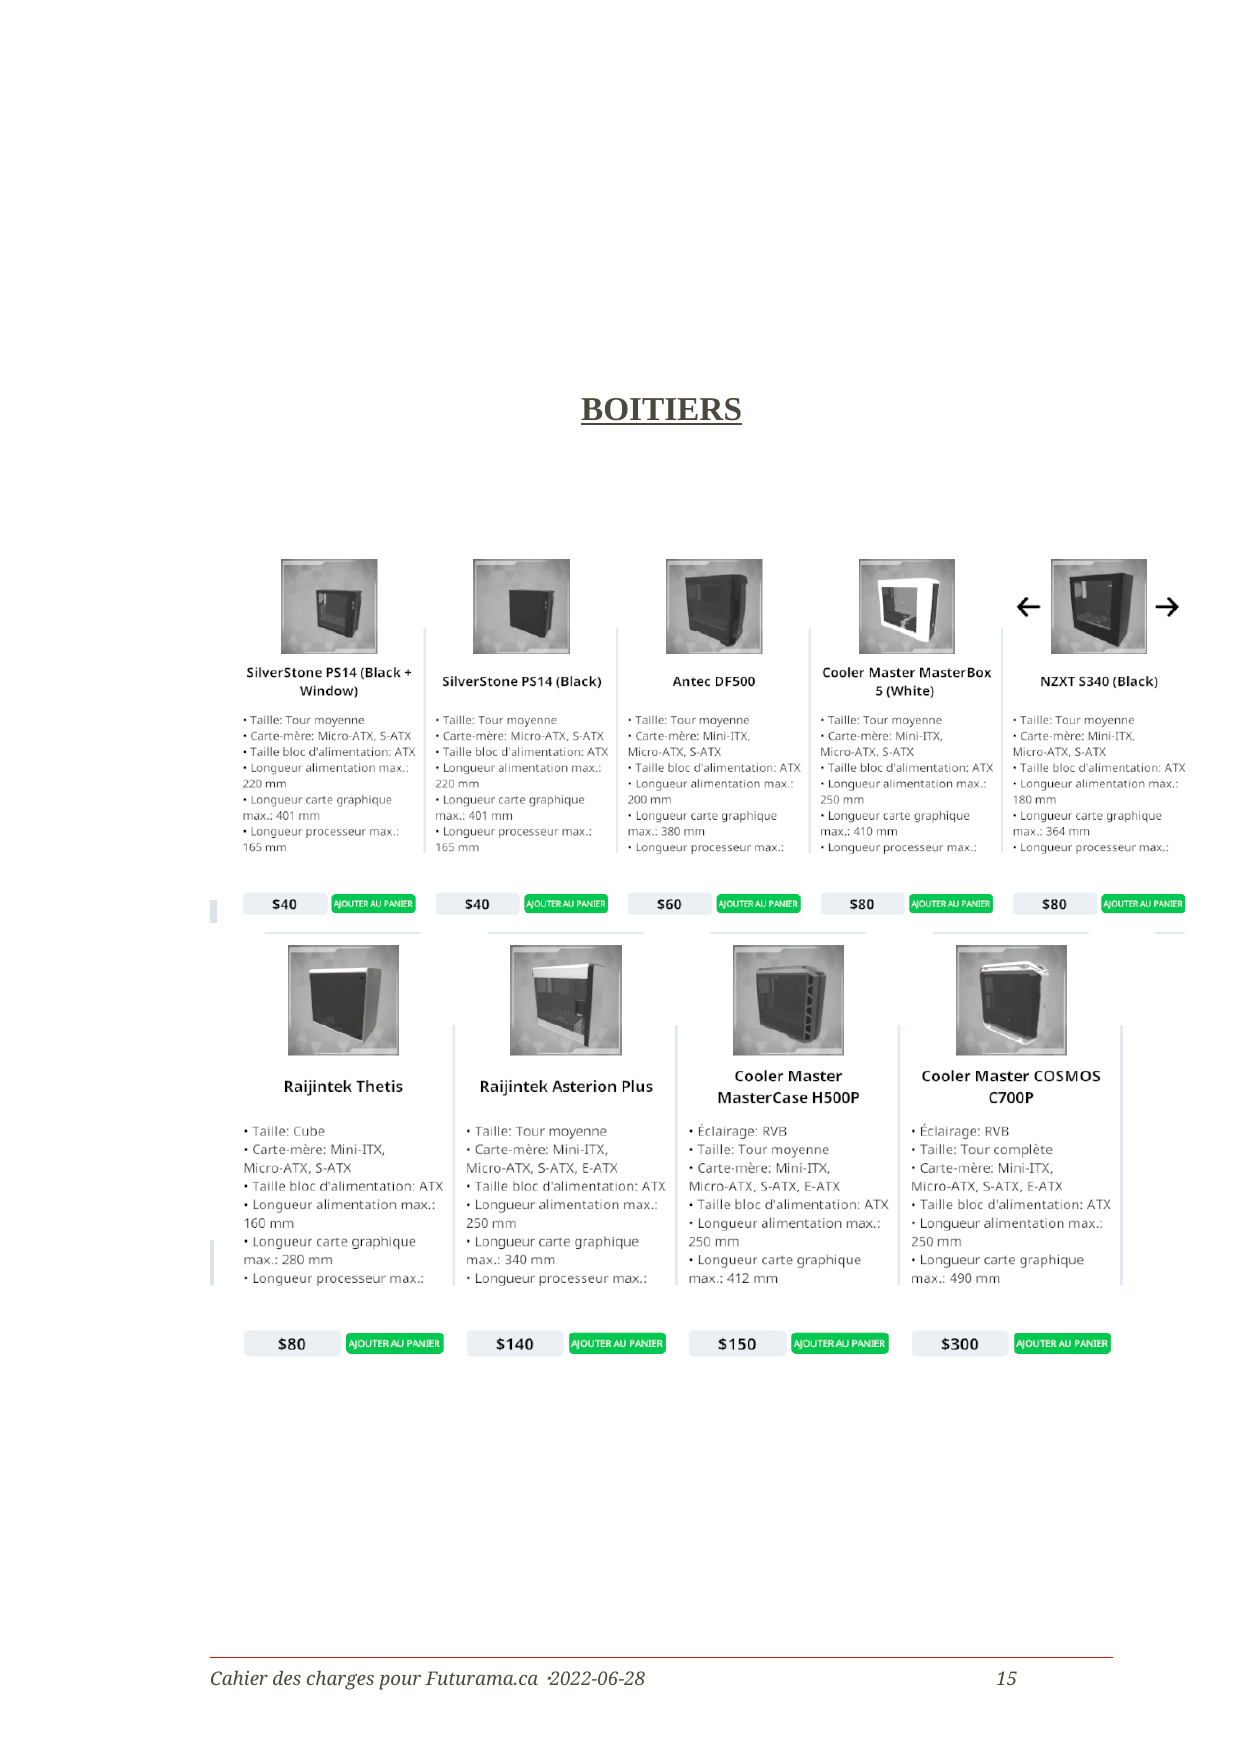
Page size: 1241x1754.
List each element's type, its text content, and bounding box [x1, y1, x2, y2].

picture [210, 930, 1185, 1365]
picture [210, 552, 1185, 923]
text BOITIERS [210, 389, 1113, 428]
